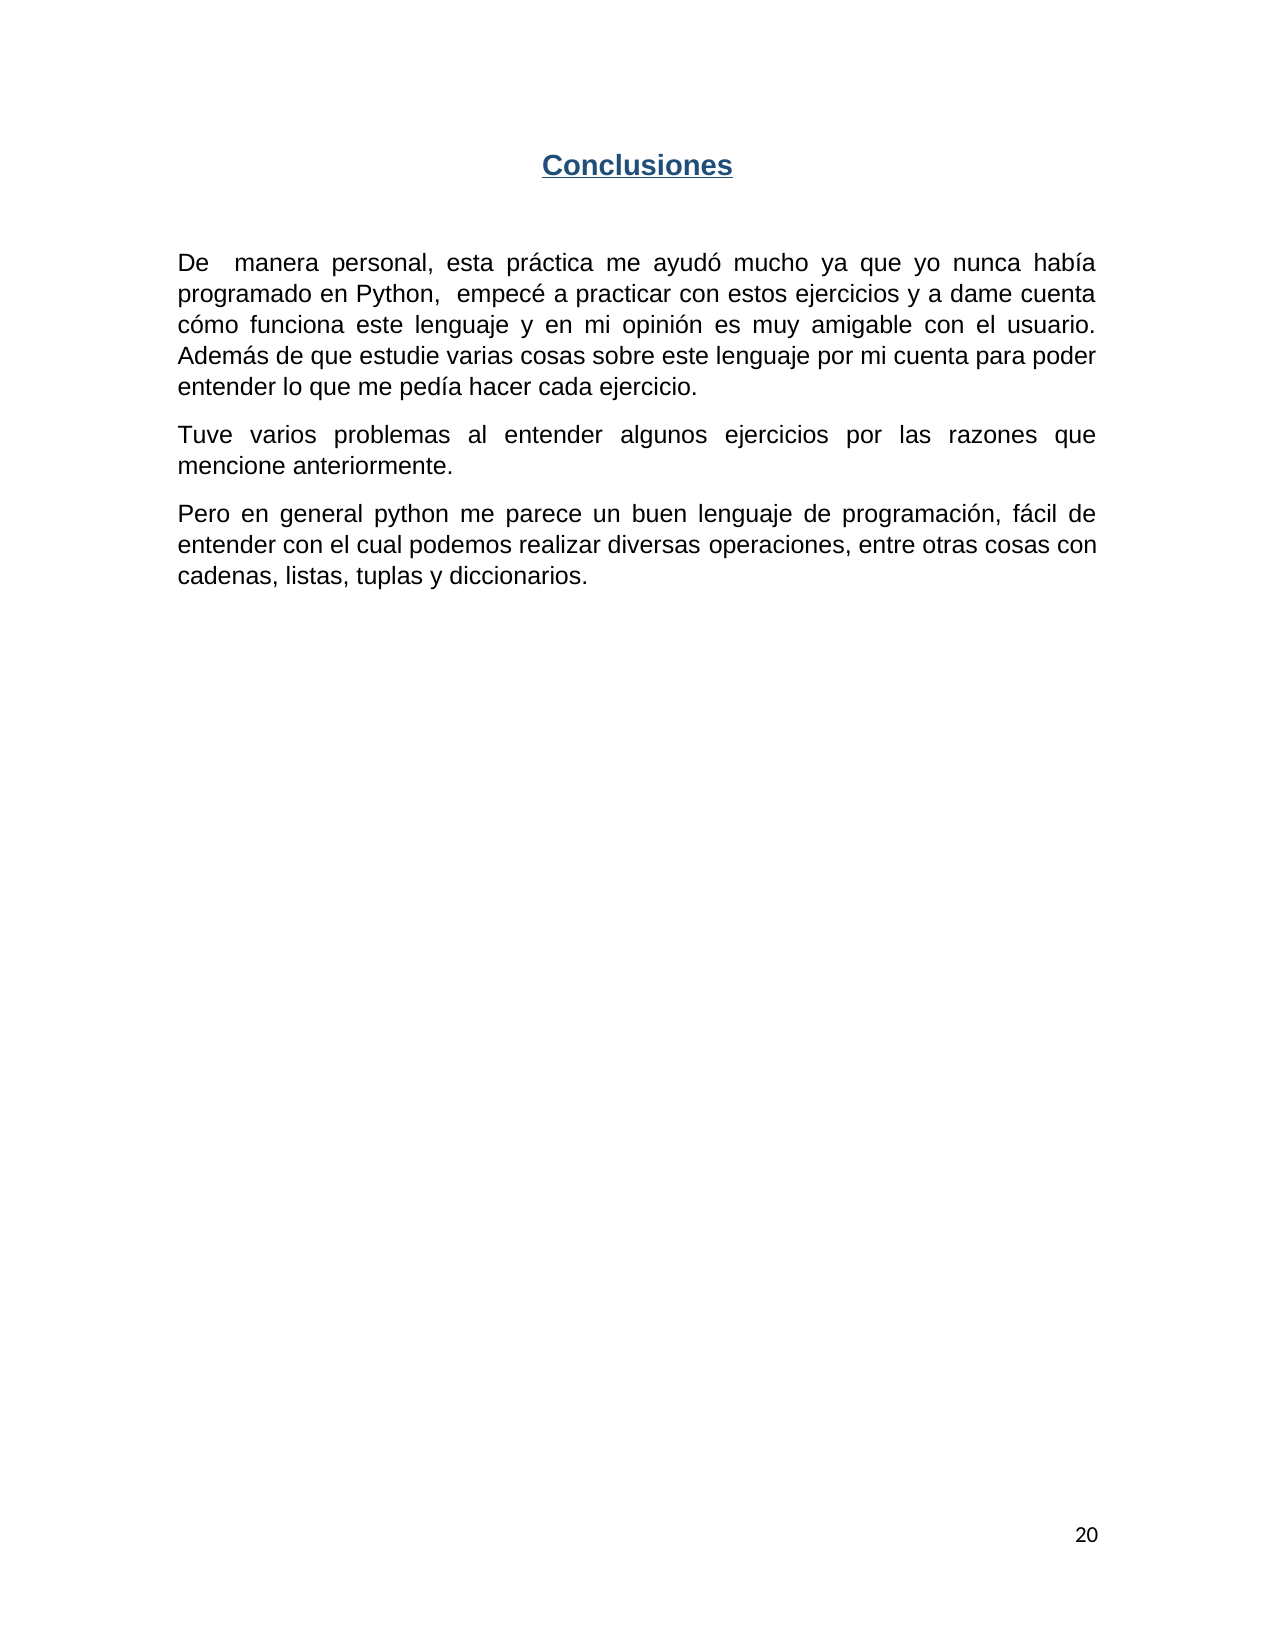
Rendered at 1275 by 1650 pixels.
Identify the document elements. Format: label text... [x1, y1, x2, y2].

text De manera personal, esta práctica me ayudó mucho ya que yo nunca había programado en Python, empecé a practicar con estos ejercicios y a dame cuenta cómo funciona este lenguaje y en mi opinión es muy amigable con el usuario. Además de que estudie varias cosas sobre este lenguaje por mi cuenta para poder entender lo que me pedía hacer cada ejercicio. [177, 248, 1098, 401]
text Conclusiones [177, 148, 1098, 181]
text Tuve varios problemas al entender algunos ejercicios por las razones que mencione anteriormente. [177, 420, 1098, 480]
text Pero en general python me parece un buen lenguaje de programación, fácil de entender con el cual podemos realizar diversas operaciones, entre otras cosas con cadenas, listas, tuplas y diccionarios. [177, 499, 1098, 589]
